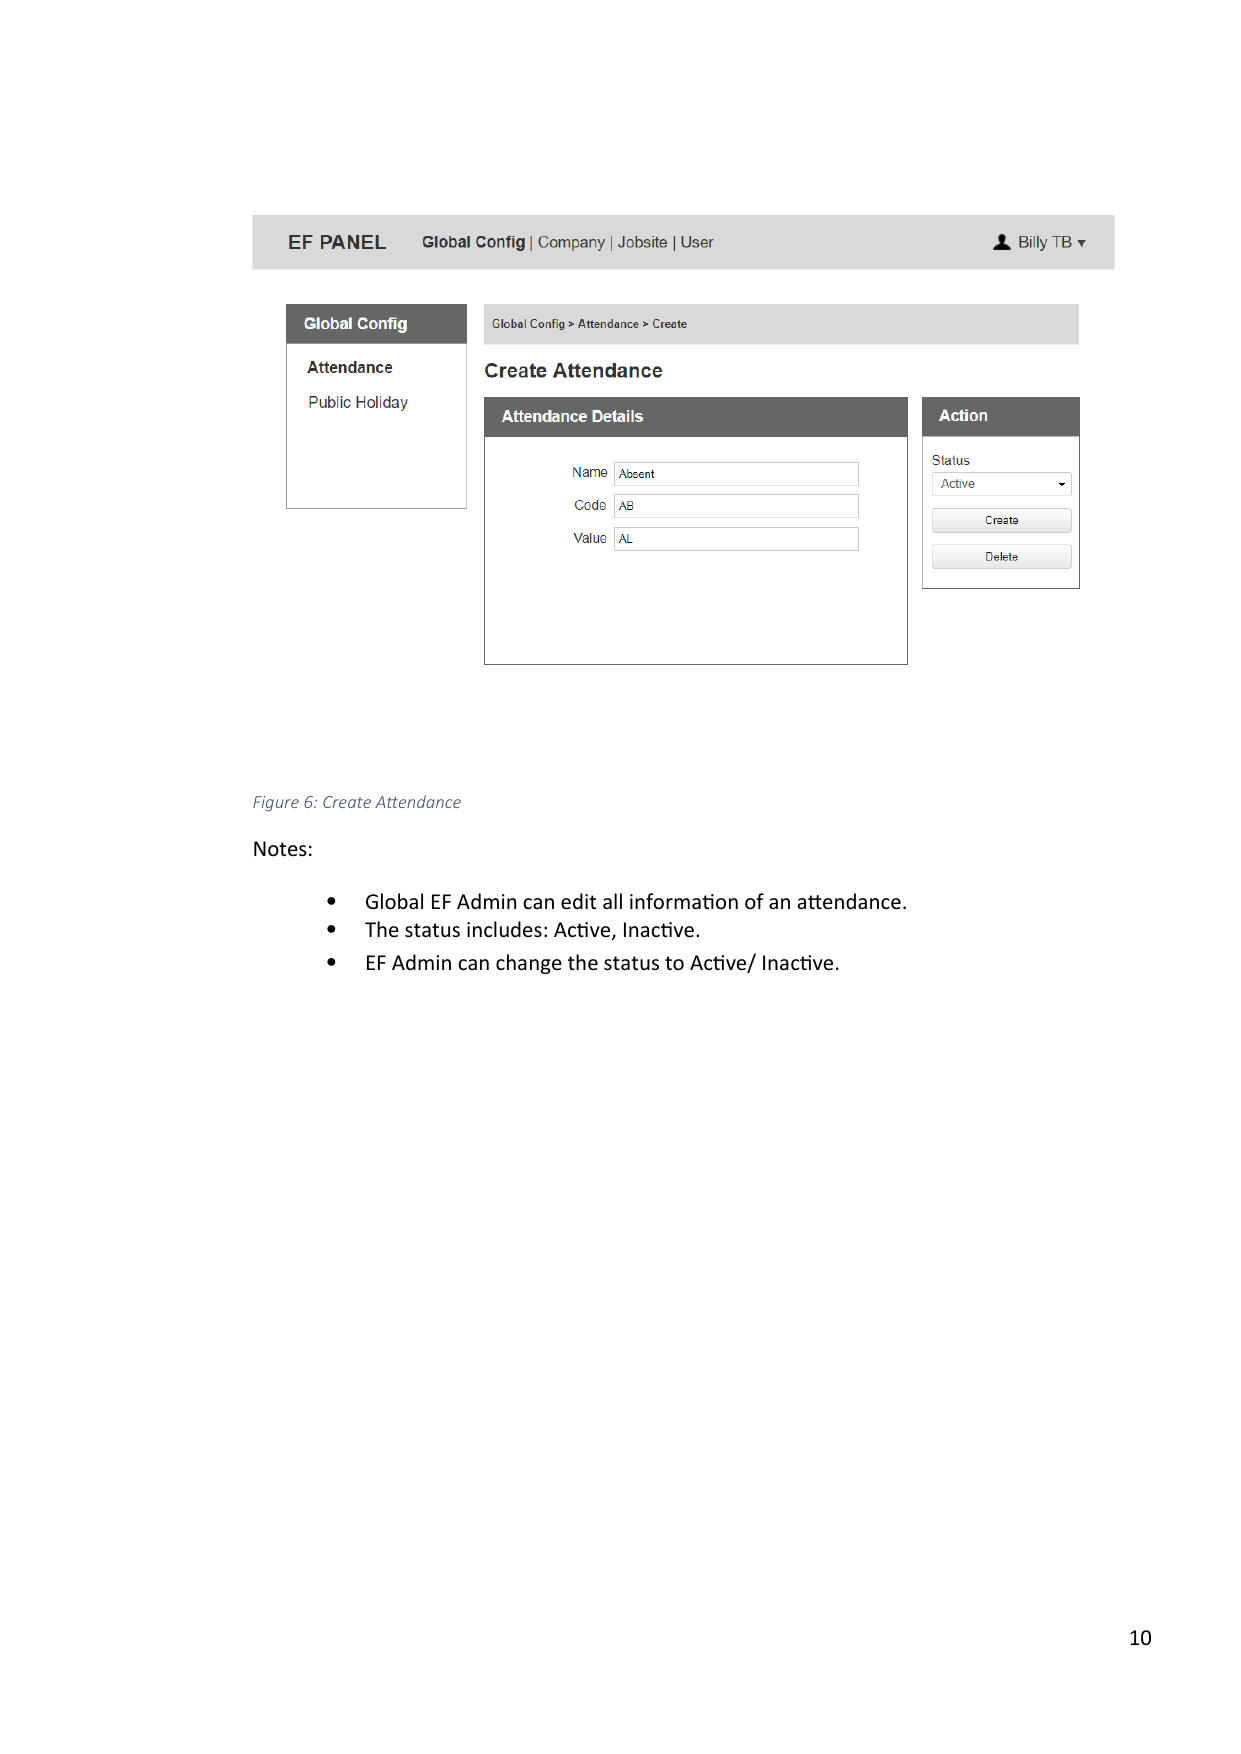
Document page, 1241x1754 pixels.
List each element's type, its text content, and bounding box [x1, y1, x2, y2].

text Notes: [252, 834, 1152, 862]
picture [252, 215, 1115, 766]
list The status includes: Active, Inactive. [327, 915, 1152, 943]
list Global EF Admin can edit all information of an attendance. [327, 887, 1152, 915]
list EF Admin can change the status to Active/ Inactive. [327, 948, 1152, 976]
text Figure 6: Create Attendance [177, 791, 1152, 813]
